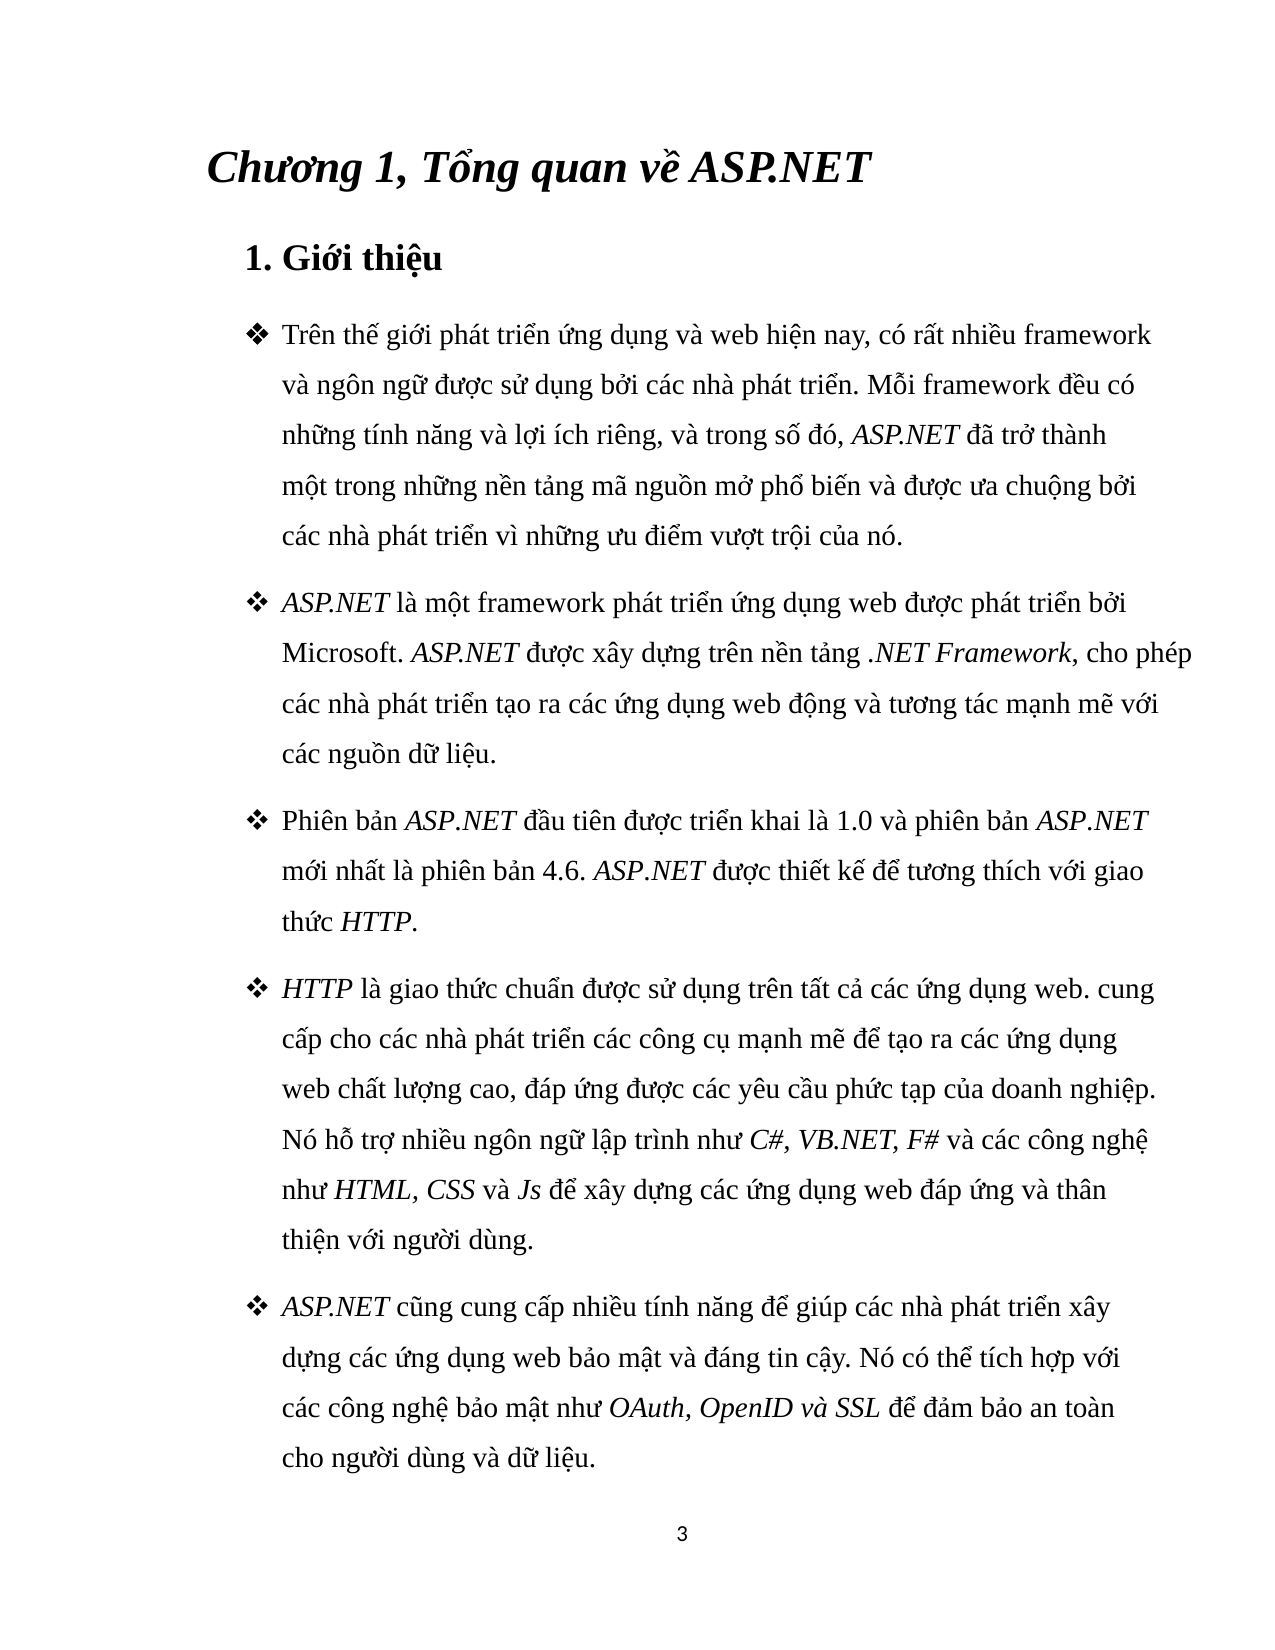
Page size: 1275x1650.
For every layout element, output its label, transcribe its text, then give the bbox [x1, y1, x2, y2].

list Giới thiệu [244, 235, 1157, 278]
list Phiên bản ASP.NET đầu tiên được triển khai là 1.0 và phiên bản ASP.NET mới nhất là phiên bản 4.6. ASP.NET được thiết kế để tương thích với giao thức HTTP. [244, 803, 1157, 937]
list ASP.NET cũng cung cấp nhiều tính năng để giúp các nhà phát triển xây dựng các ứng dụng web bảo mật và đáng tin cậy. Nó có thể tích hợp với các công nghệ bảo mật như OAuth, OpenID và SSL để đảm bảo an toàn cho người dùng và dữ liệu. [244, 1289, 1157, 1474]
text Chương 1, Tổng quan về ASP.NET [207, 140, 1157, 192]
list HTTP là giao thức chuẩn được sử dụng trên tất cả các ứng dụng web. cung cấp cho các nhà phát triển các công cụ mạnh mẽ để tạo ra các ứng dụng web chất lượng cao, đáp ứng được các yêu cầu phức tạp của doanh nghiệp. Nó hỗ trợ nhiều ngôn ngữ lập trình như C#, VB.NET, F# và các công nghệ như HTML, CSS và Js để xây dựng các ứng dụng web đáp ứng và thân thiện với người dùng. [244, 971, 1157, 1256]
list Trên thế giới phát triển ứng dụng và web hiện nay, có rất nhiều framework và ngôn ngữ được sử dụng bởi các nhà phát triển. Mỗi framework đều có những tính năng và lợi ích riêng, và trong số đó, ASP.NET đã trở thành một trong những nền tảng mã nguồn mở phổ biến và được ưa chuộng bởi các nhà phát triển vì những ưu điểm vượt trội của nó. [244, 317, 1157, 552]
list ASP.NET là một framework phát triển ứng dụng web được phát triển bởi Microsoft. ASP.NET được xây dựng trên nền tảng .NET Framework, cho phép các nhà phát triển tạo ra các ứng dụng web động và tương tác mạnh mẽ với các nguồn dữ liệu. [244, 585, 1204, 770]
